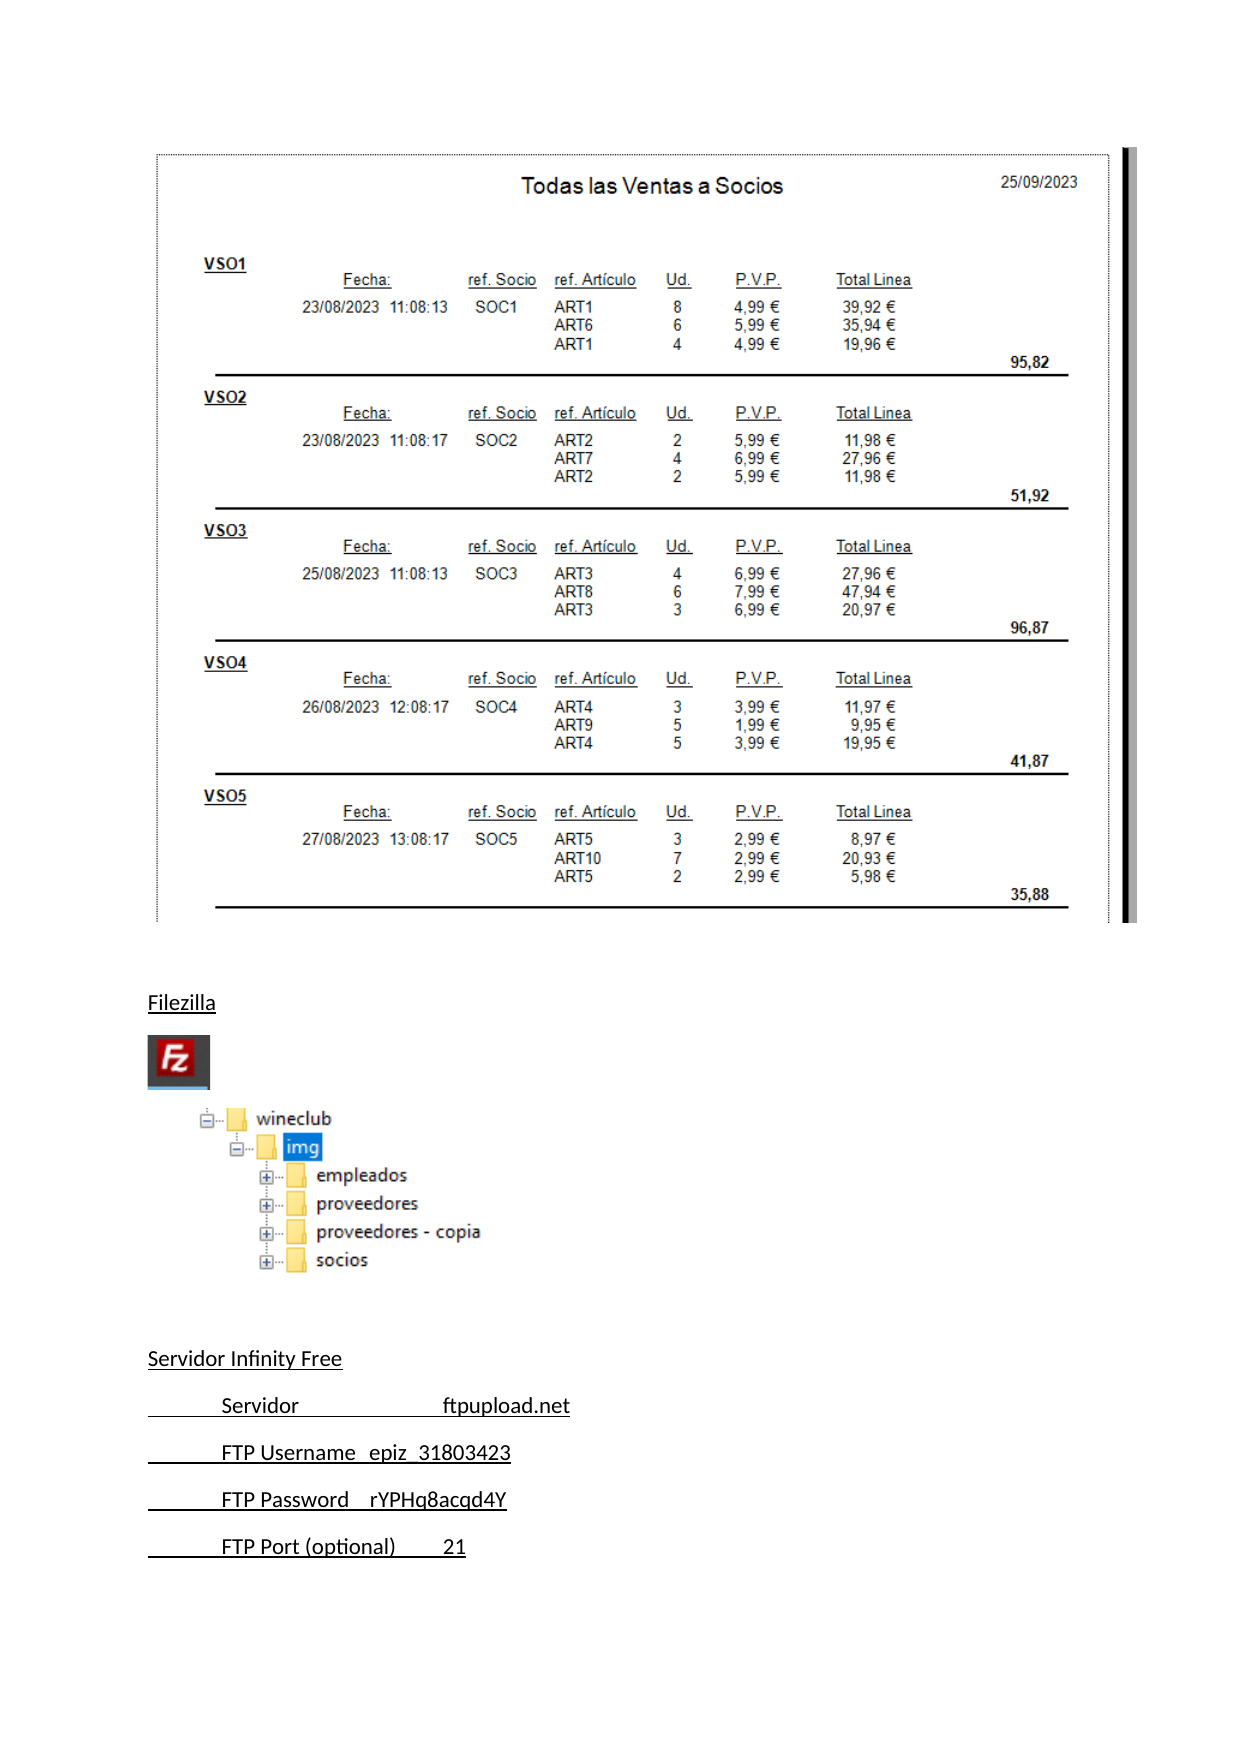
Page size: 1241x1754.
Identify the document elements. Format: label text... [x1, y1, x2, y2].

text Servidor ftpupload.net [148, 1391, 1137, 1419]
text FTP Username epiz_31803423 [148, 1438, 1137, 1466]
picture [147, 1035, 211, 1090]
text FTP Port (optional) 21 [148, 1532, 1137, 1560]
text FTP Password rYPHq8acqd4Y [148, 1485, 1137, 1513]
picture [147, 147, 1137, 923]
text Servidor Infinity Free [148, 1344, 1137, 1372]
picture [147, 1108, 492, 1279]
text Filezilla [148, 988, 1137, 1016]
